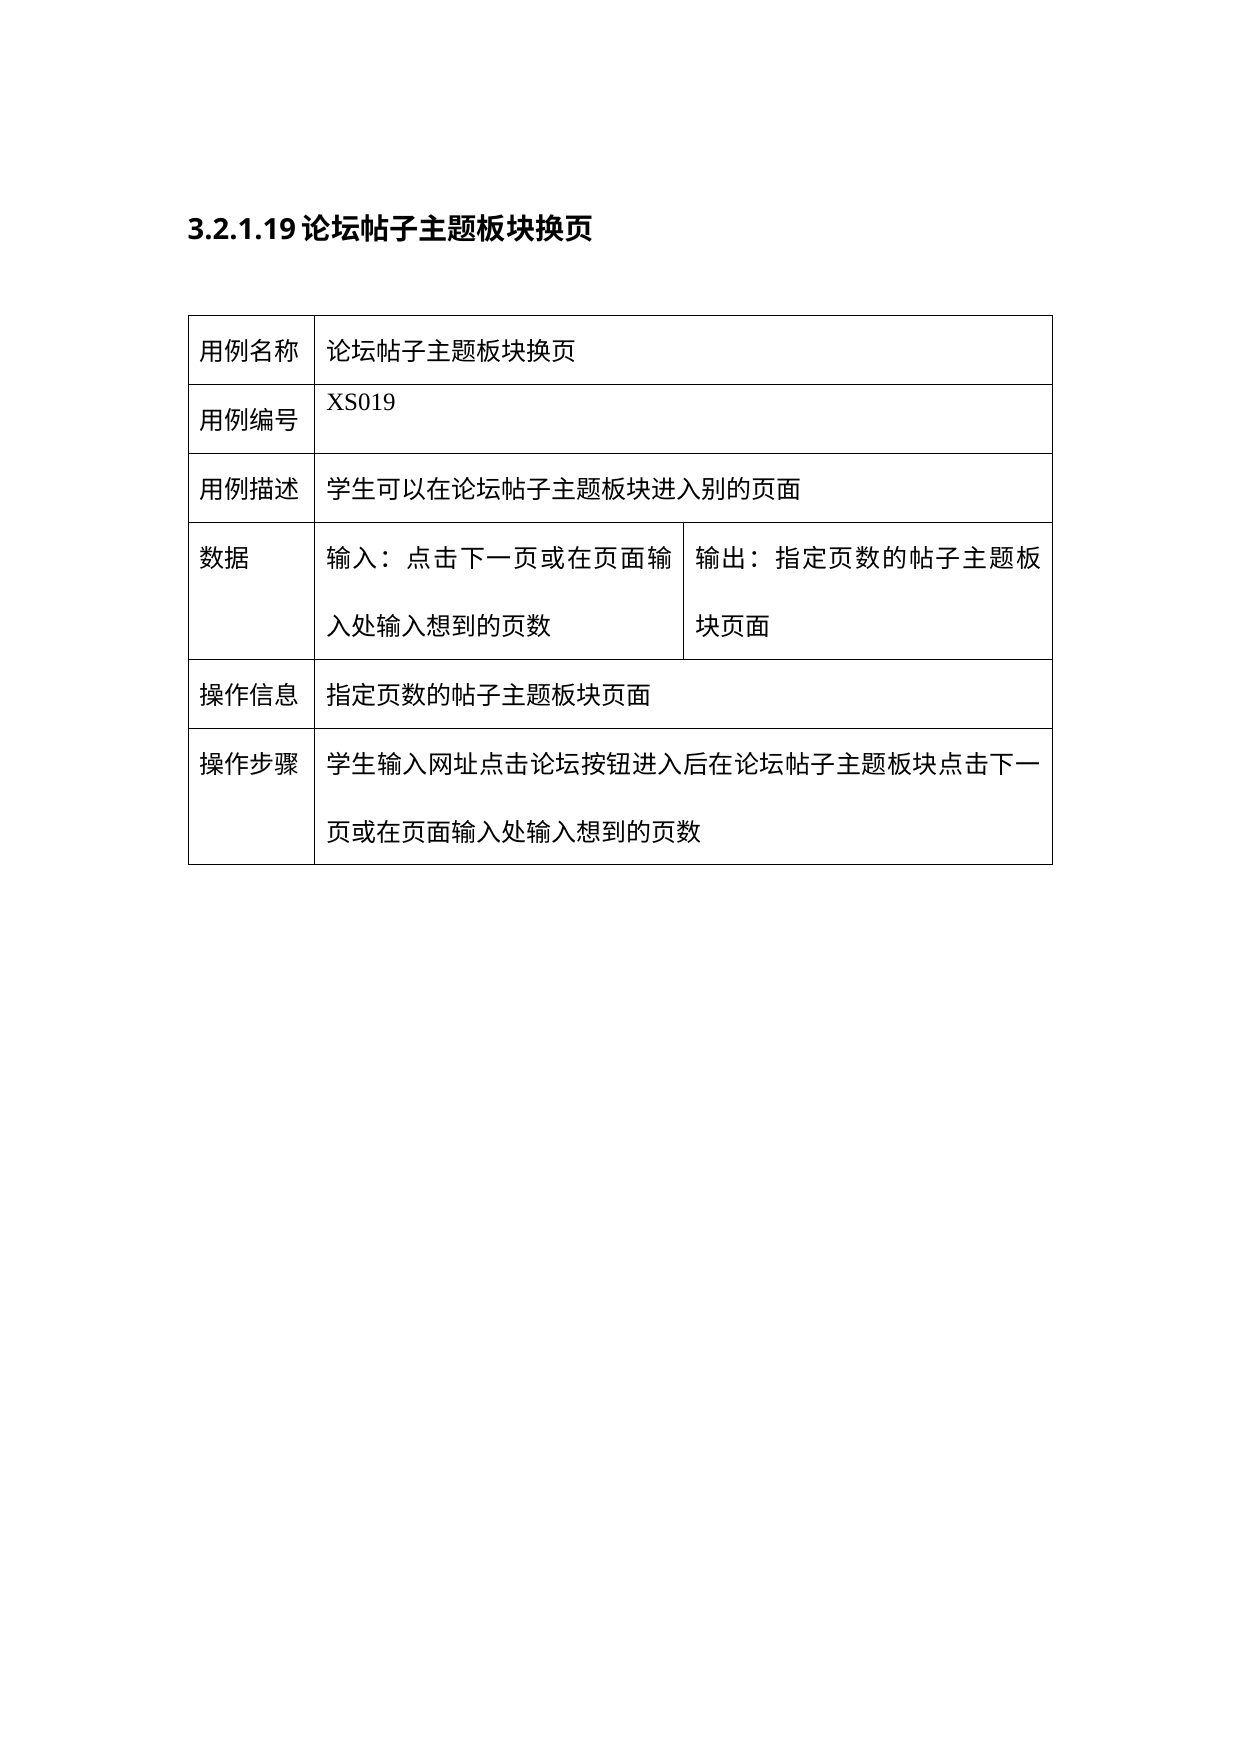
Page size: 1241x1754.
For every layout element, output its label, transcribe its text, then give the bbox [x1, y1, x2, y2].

subtitle 3.2.1.19论坛帖子主题板块换页 [187, 193, 1053, 261]
table_cell 输出：指定页数的帖子主题板块页面 [684, 523, 1052, 658]
table_cell 用例编号 [189, 385, 314, 453]
table_cell 数据 [189, 523, 314, 658]
table_header 论坛帖子主题板块换页 [315, 316, 1052, 384]
table_cell 操作信息 [189, 660, 314, 727]
table_cell 学生输入网址点击论坛按钮进入后在论坛帖子主题板块点击下一页或在页面输入处输入想到的页数 [315, 729, 1052, 864]
table_cell 操作步骤 [189, 729, 314, 864]
table_cell XS019 [315, 385, 1052, 453]
table_cell 输入：点击下一页或在页面输入处输入想到的页数 [315, 523, 683, 658]
table_cell 指定页数的帖子主题板块页面 [315, 660, 1052, 727]
table_cell 学生可以在论坛帖子主题板块进入别的页面 [315, 454, 1052, 522]
table_header 用例名称 [189, 316, 314, 384]
table_cell 用例描述 [189, 454, 314, 522]
